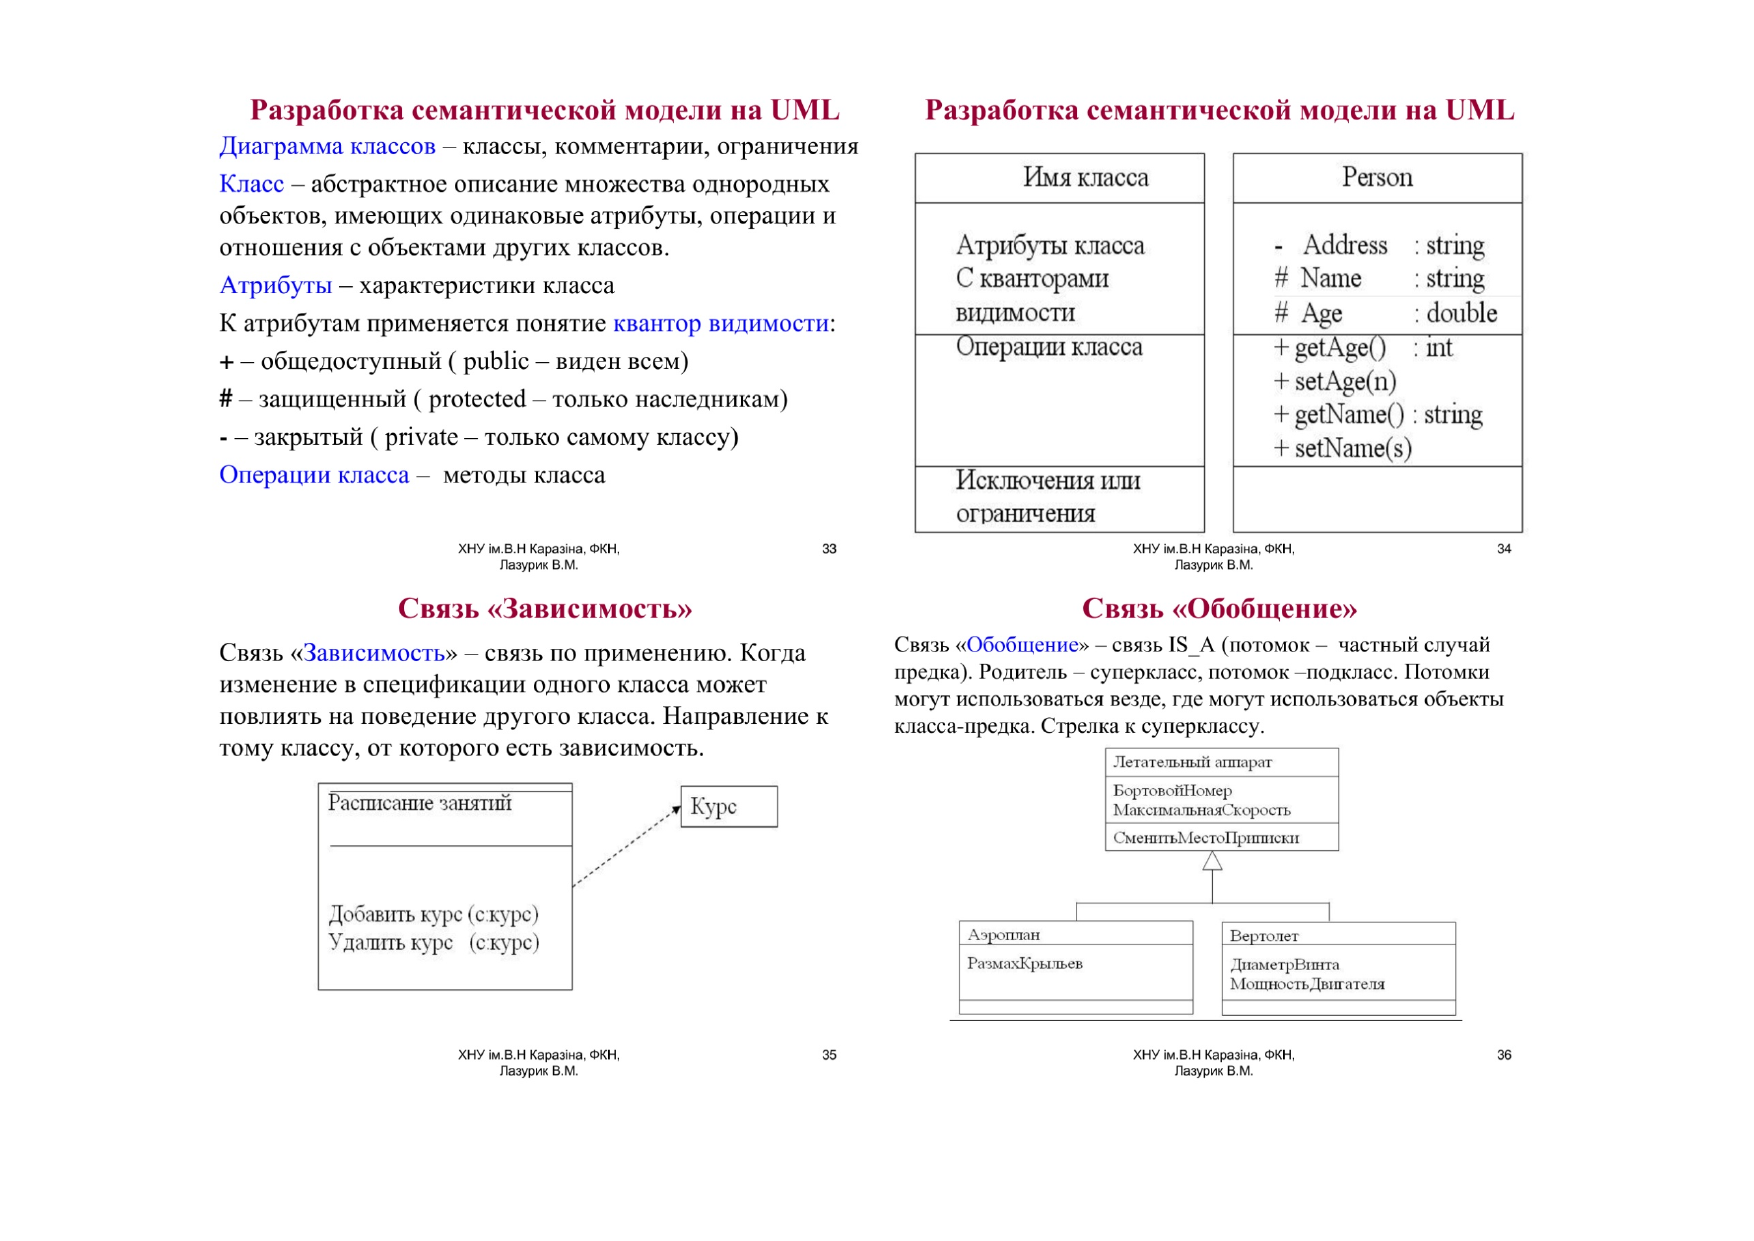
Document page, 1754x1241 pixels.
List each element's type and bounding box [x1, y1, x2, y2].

picture [202, 75, 1552, 1088]
